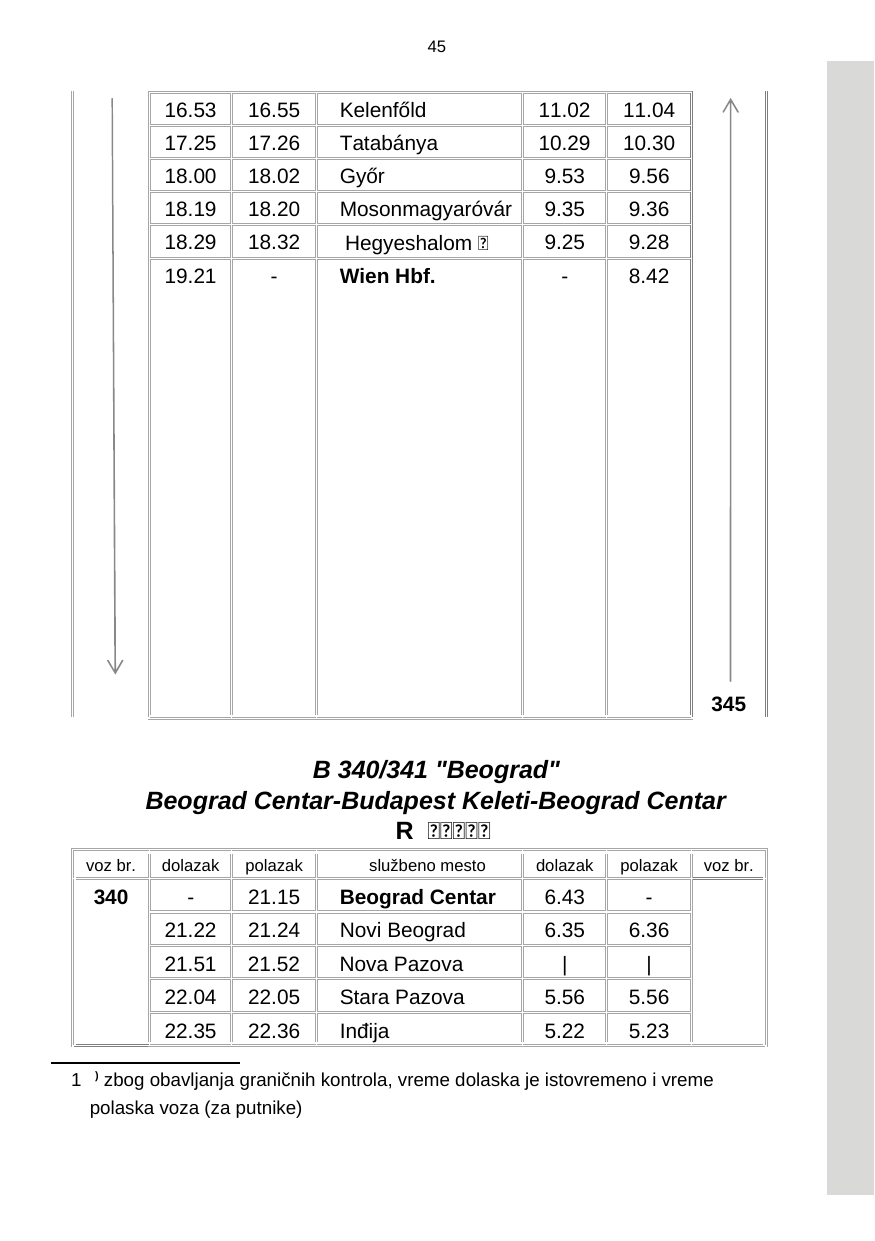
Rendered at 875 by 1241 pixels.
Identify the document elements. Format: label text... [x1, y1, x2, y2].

table_cell 21.24 [233, 914, 315, 944]
table_cell 9.53 [524, 160, 605, 189]
table_cell Inđija [316, 1014, 522, 1044]
table_cell Győr [318, 160, 521, 189]
table_cell 6.36 [608, 914, 690, 944]
table_cell - [608, 880, 690, 910]
table_cell Tatabánya [318, 127, 521, 157]
table_cell 341 [691, 877, 765, 1044]
table_cell 21.22 [151, 914, 230, 944]
table_cell 6.43 [524, 880, 605, 910]
table_header voz br. [74, 851, 149, 877]
table_header službeno mesto [316, 851, 522, 877]
table_cell | [608, 947, 690, 977]
table_cell 340 [74, 877, 149, 1044]
table_cell 9.28 [608, 226, 690, 257]
table_cell Beograd Centar [318, 880, 521, 910]
table_cell Hegyeshalom  [318, 226, 521, 257]
table_cell 9.36 [608, 193, 690, 222]
table_cell 9.35 [524, 193, 605, 222]
table_cell 10.29 [524, 127, 605, 157]
table_cell 10.30 [608, 127, 690, 157]
table_cell 21.52 [233, 947, 315, 977]
table_cell 8.42 [607, 260, 691, 717]
table_cell Stara Pazova [318, 980, 521, 1011]
table_cell 18.00 [151, 160, 230, 189]
table_cell Mosonmagyaróvár [318, 193, 521, 222]
table_header polazak [232, 851, 316, 877]
table_cell 11.04 [608, 94, 690, 124]
table_cell 22.36 [232, 1014, 316, 1044]
table_cell 17.25 [151, 127, 230, 157]
table_cell 21.15 [233, 880, 315, 910]
table_cell 18.32 [233, 226, 315, 257]
table_cell 5.22 [522, 1011, 607, 1044]
table_cell 16.55 [233, 94, 315, 124]
table_cell 5.23 [607, 1014, 691, 1044]
table_header dolazak [149, 849, 232, 877]
table_cell 22.04 [151, 980, 230, 1011]
text B 340/341 "Beograd" [69, 755, 804, 783]
table_cell 17.26 [233, 127, 315, 157]
text Beograd Centar-Budapest Keleti-Beograd Centar [145, 786, 752, 814]
table_header voz br. [691, 851, 765, 877]
table_cell 9.56 [608, 160, 690, 189]
table_cell - [151, 880, 230, 910]
table_cell 18.29 [151, 226, 230, 257]
table_cell 18.19 [151, 193, 230, 222]
table_cell 19.21 [149, 257, 232, 717]
table_cell 16.53 [151, 94, 230, 124]
table_cell 9.25 [524, 226, 605, 257]
text R  [82, 815, 804, 846]
table_cell Nova Pazova [318, 947, 521, 977]
table_cell 6.35 [524, 914, 605, 944]
table_header dolazak [522, 849, 607, 877]
table_cell - [232, 260, 316, 717]
table_cell 11.02 [524, 94, 605, 124]
table_cell Kelenfőld [318, 94, 521, 124]
table_cell 21.51 [151, 947, 230, 977]
table_cell Novi Beograd [318, 914, 521, 944]
table_cell 5.56 [524, 980, 605, 1011]
table_cell | [524, 947, 605, 977]
table_cell 18.20 [233, 193, 315, 222]
table_cell - [522, 257, 607, 717]
table_cell 22.35 [149, 1011, 232, 1044]
table_cell 5.56 [608, 980, 690, 1011]
table_cell 22.05 [233, 980, 315, 1011]
table_cell Wien Hbf. [316, 260, 522, 717]
table_cell 18.02 [233, 160, 315, 189]
table_header polazak [607, 851, 691, 877]
